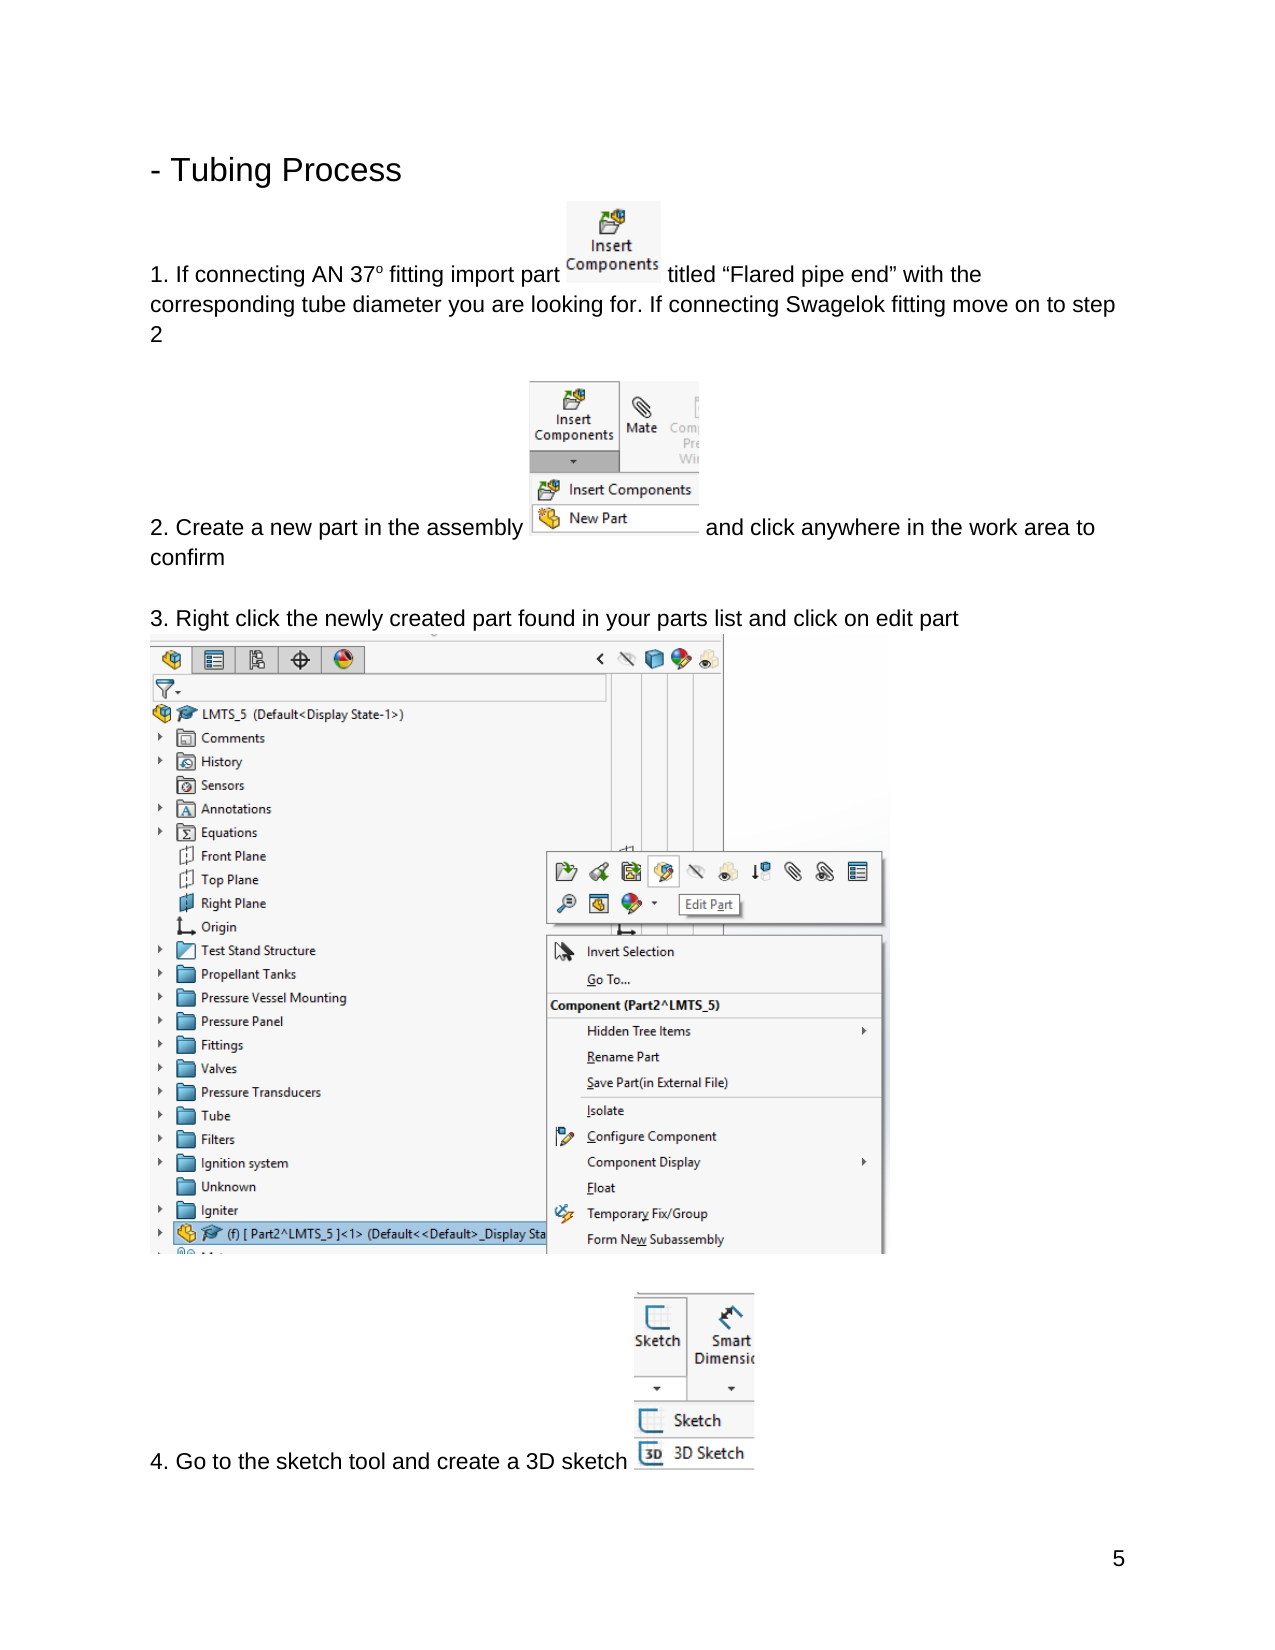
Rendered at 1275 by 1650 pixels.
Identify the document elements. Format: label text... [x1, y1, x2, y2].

subtitle - Tubing Process [150, 150, 1125, 188]
text 2. Create a new part in the assembly and click anywhere in the work area to confirm [150, 382, 1125, 570]
picture [529, 381, 700, 536]
text 4. Go to the sketch tool and create a 3D sketch [150, 1293, 1125, 1474]
picture [566, 201, 661, 283]
picture [150, 634, 890, 1254]
picture [634, 1292, 755, 1470]
text 1. If connecting AN 37o fitting import part titled “Flared pipe end” with the corresponding tube diameter you are looking for. If connecting Swagelok fitting move on to step 2 [150, 201, 1125, 348]
